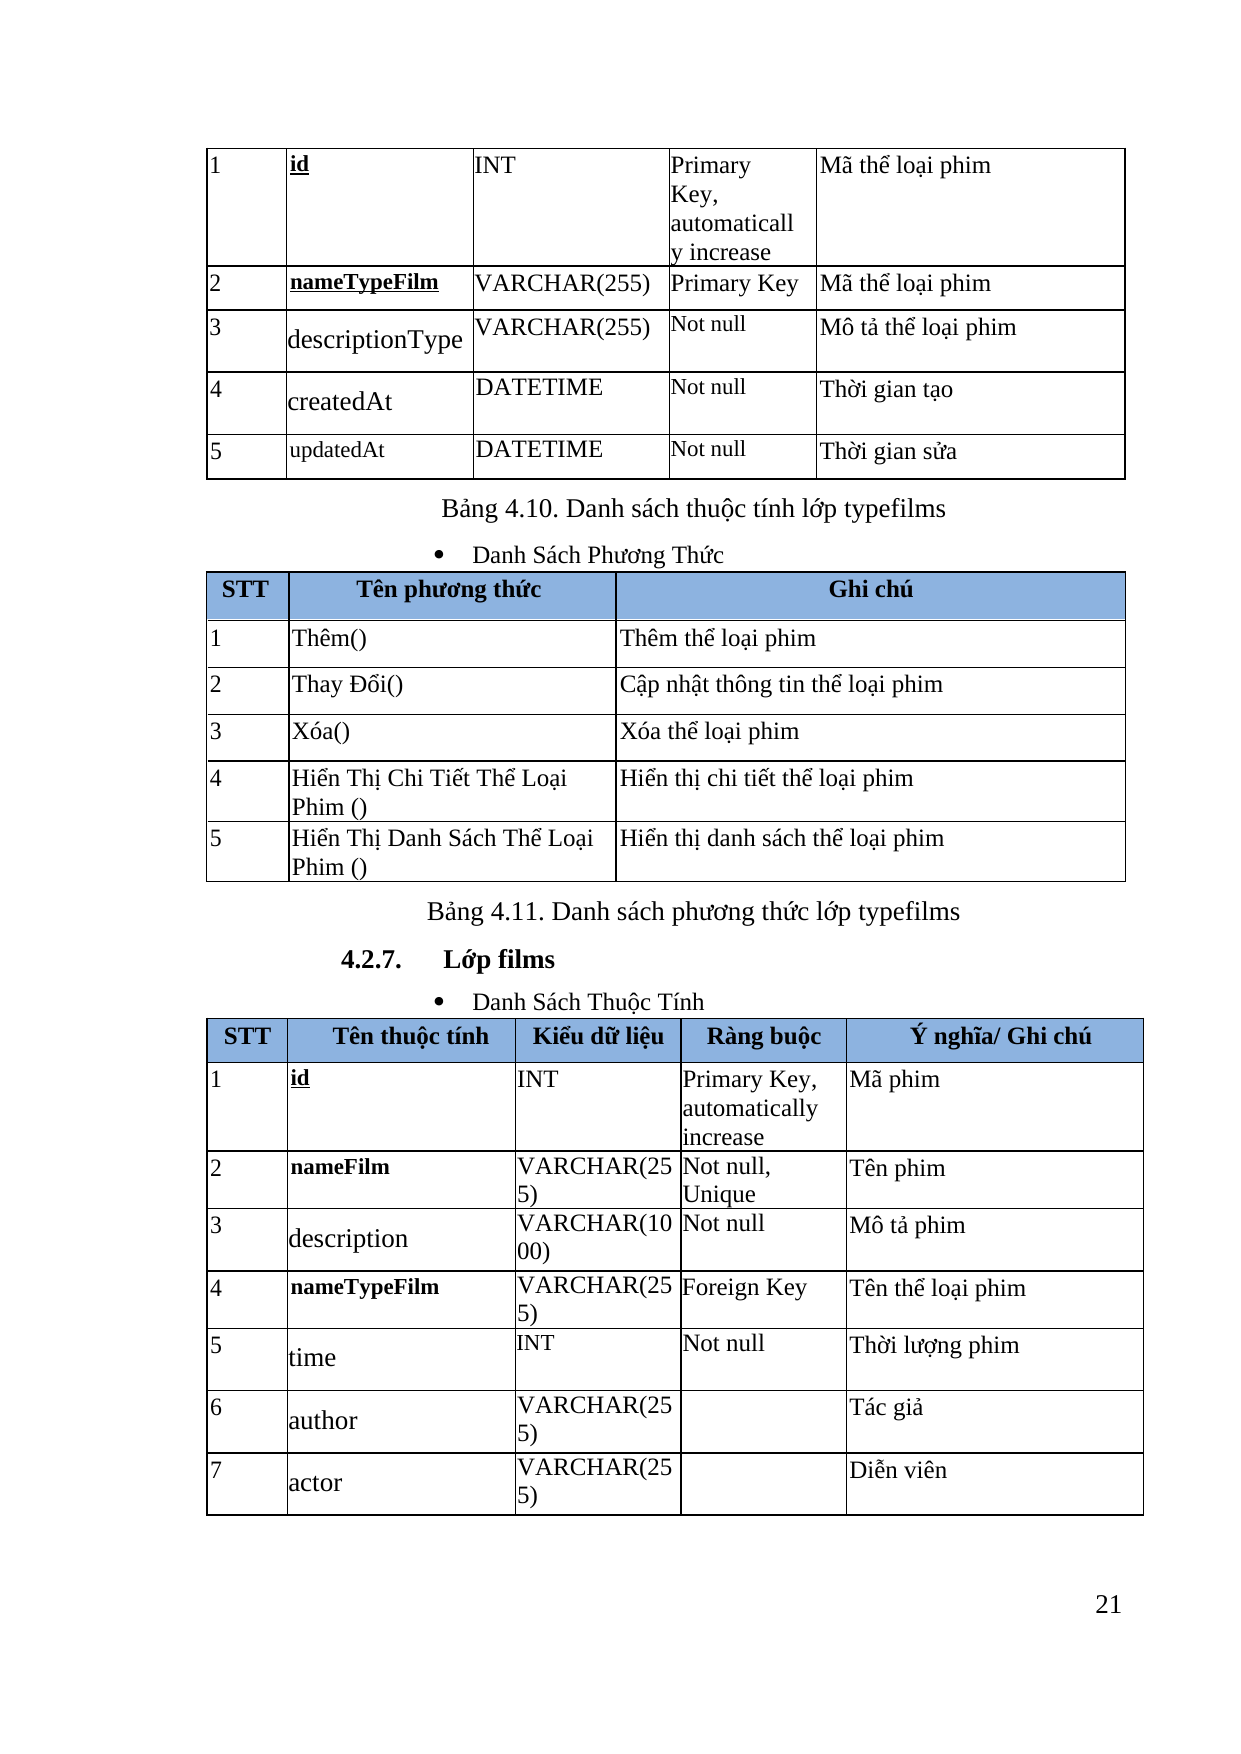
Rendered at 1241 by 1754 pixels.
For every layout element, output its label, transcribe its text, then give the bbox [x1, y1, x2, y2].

table_header Ghi chú [617, 573, 1125, 619]
table_cell Primary Key [670, 267, 816, 309]
table_cell Tên phim [847, 1152, 1143, 1208]
table_cell time [288, 1329, 515, 1390]
table_cell Cập nhật thông tin thể loại phim [617, 668, 1125, 713]
table_cell nameTypeFilm [288, 1272, 515, 1327]
table_header Ràng buộc [682, 1019, 846, 1062]
table_cell Thời lượng phim [847, 1329, 1143, 1390]
table_cell Xóa thể loại phim [617, 715, 1125, 760]
table_cell Mã thể loại phim [817, 267, 1124, 309]
table_cell 5 [207, 822, 288, 881]
table_cell Not null [670, 435, 816, 478]
table_cell Thời gian sửa [817, 435, 1124, 478]
table_cell VARCHAR(255) [474, 267, 669, 309]
table_cell Not null [682, 1209, 846, 1270]
table_cell nameFilm [288, 1152, 515, 1208]
table_cell Mô tả phim [847, 1209, 1143, 1270]
table_cell Tên thể loại phim [847, 1272, 1143, 1327]
table_cell Hiển thị danh sách thể loại phim [617, 822, 1125, 881]
table_cell 4 [208, 373, 286, 433]
table_cell Xóa() [290, 715, 615, 760]
table_cell Not null [670, 373, 816, 433]
table_cell 1 [207, 621, 288, 666]
table_cell 1 [208, 1063, 287, 1150]
table_cell 3 [208, 1209, 287, 1270]
table_cell 6 [208, 1391, 287, 1452]
table_cell [682, 1454, 846, 1514]
table_cell VARCHAR(255) [516, 1272, 680, 1327]
table_cell Thay Đổi() [290, 668, 615, 713]
table_cell 1 [208, 149, 286, 265]
table_cell 4 [207, 761, 288, 821]
table_cell Diễn viên [847, 1454, 1143, 1514]
table_cell Primary Key, automatically increase [670, 149, 816, 265]
table_cell VARCHAR(255) [516, 1391, 680, 1452]
subtitle Lớp films [341, 943, 1107, 974]
table_cell Mã phim [847, 1063, 1143, 1150]
table_cell actor [288, 1454, 515, 1514]
table_cell Foreign Key [682, 1272, 846, 1327]
table_cell createdAt [287, 373, 473, 433]
text Bảng 4.11. Danh sách phương thức lớp typefilms [265, 895, 1122, 926]
table_cell author [288, 1391, 515, 1452]
table_header Ý nghĩa/ Ghi chú [847, 1019, 1143, 1062]
table_header STT [207, 573, 288, 619]
table_cell Not null, Unique [682, 1152, 846, 1208]
table_cell 3 [207, 715, 288, 760]
table_header Kiểu dữ liệu [516, 1019, 680, 1062]
table_cell Mã thể loại phim [817, 149, 1124, 265]
table_cell INT [516, 1063, 680, 1150]
table_cell Tác giả [847, 1391, 1143, 1452]
table_cell INT [474, 149, 669, 265]
table_cell Thêm() [290, 621, 615, 666]
table_cell id [288, 1063, 515, 1150]
table_cell Hiển Thị Danh Sách Thể Loại Phim () [290, 822, 615, 881]
table_cell updatedAt [287, 435, 473, 478]
table_cell 7 [208, 1454, 287, 1514]
list Danh Sách Thuộc Tính [434, 987, 1122, 1015]
table_cell Hiển thị chi tiết thể loại phim [617, 762, 1125, 821]
table_cell Not null [670, 311, 816, 371]
table_cell VARCHAR(1000) [516, 1209, 680, 1270]
table_cell descriptionType [287, 311, 473, 371]
table_cell INT [516, 1329, 680, 1390]
table_cell 4 [208, 1272, 287, 1327]
table_header Tên phương thức [290, 573, 615, 619]
table_cell Thêm thể loại phim [617, 621, 1125, 666]
table_cell VARCHAR(255) [516, 1152, 680, 1208]
table_cell Thời gian tạo [817, 373, 1124, 433]
table_header STT [208, 1019, 287, 1062]
table_cell VARCHAR(255) [474, 311, 669, 371]
table_cell 5 [208, 1329, 287, 1390]
table_cell DATETIME [474, 435, 669, 478]
table_cell description [288, 1209, 515, 1270]
table_cell id [287, 149, 473, 265]
table_cell Hiển Thị Chi Tiết Thể Loại Phim () [290, 762, 615, 821]
table_cell 5 [208, 435, 286, 478]
table_cell Primary Key, automatically increase [682, 1063, 846, 1150]
table_cell [682, 1391, 846, 1452]
table_cell Mô tả thể loại phim [817, 311, 1124, 371]
table_cell nameTypeFilm [287, 267, 473, 309]
table_cell 3 [208, 311, 286, 371]
table_cell 2 [208, 267, 286, 309]
table_cell 2 [207, 668, 288, 713]
table_cell VARCHAR(255) [516, 1454, 680, 1514]
table_cell Not null [682, 1329, 846, 1390]
table_cell 2 [208, 1152, 287, 1208]
table_header Tên thuộc tính [288, 1019, 515, 1062]
list Danh Sách Phương Thức [434, 540, 1122, 569]
table_cell DATETIME [474, 373, 669, 433]
text Bảng 4.10. Danh sách thuộc tính lớp typefilms [265, 492, 1122, 523]
